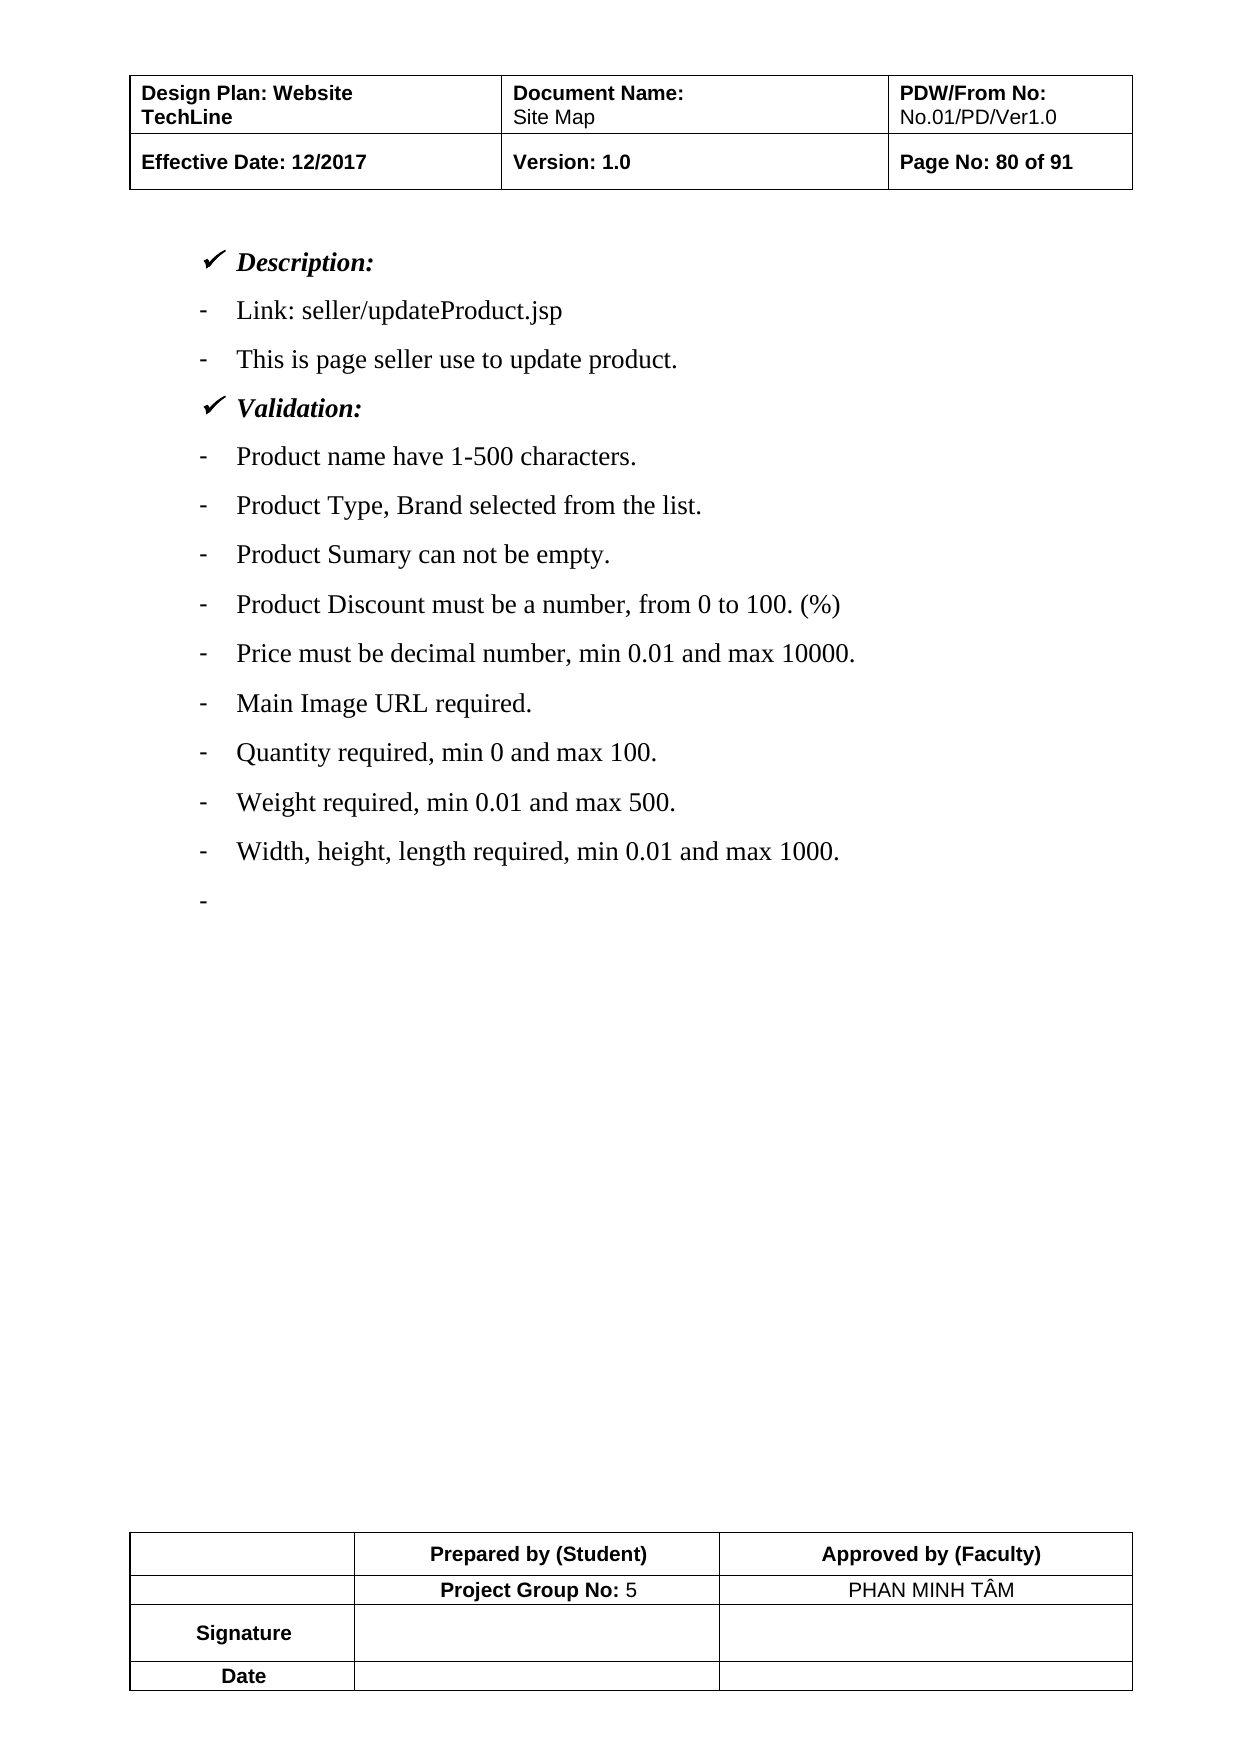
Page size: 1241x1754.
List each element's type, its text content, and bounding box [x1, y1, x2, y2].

list Validation: [199, 392, 1152, 423]
list Weight required, min 0.01 and max 500. [199, 785, 1152, 818]
list Link: seller/updateProduct.jsp [199, 293, 1152, 326]
list Product Sumary can not be empty. [199, 538, 1152, 571]
list Description: [199, 246, 1152, 277]
list Product Discount must be a number, from 0 to 100. (%) [199, 587, 1152, 620]
list Product name have 1-500 characters. [199, 439, 1152, 472]
list Product Type, Brand selected from the list. [199, 488, 1152, 521]
list Width, height, length required, min 0.01 and max 1000. [199, 834, 1152, 867]
list Main Image URL required. [199, 686, 1152, 719]
list This is page seller use to update product. [199, 342, 1152, 375]
list Quantity required, min 0 and max 100. [199, 736, 1152, 768]
list Price must be decimal number, min 0.01 and max 10000. [199, 637, 1152, 669]
